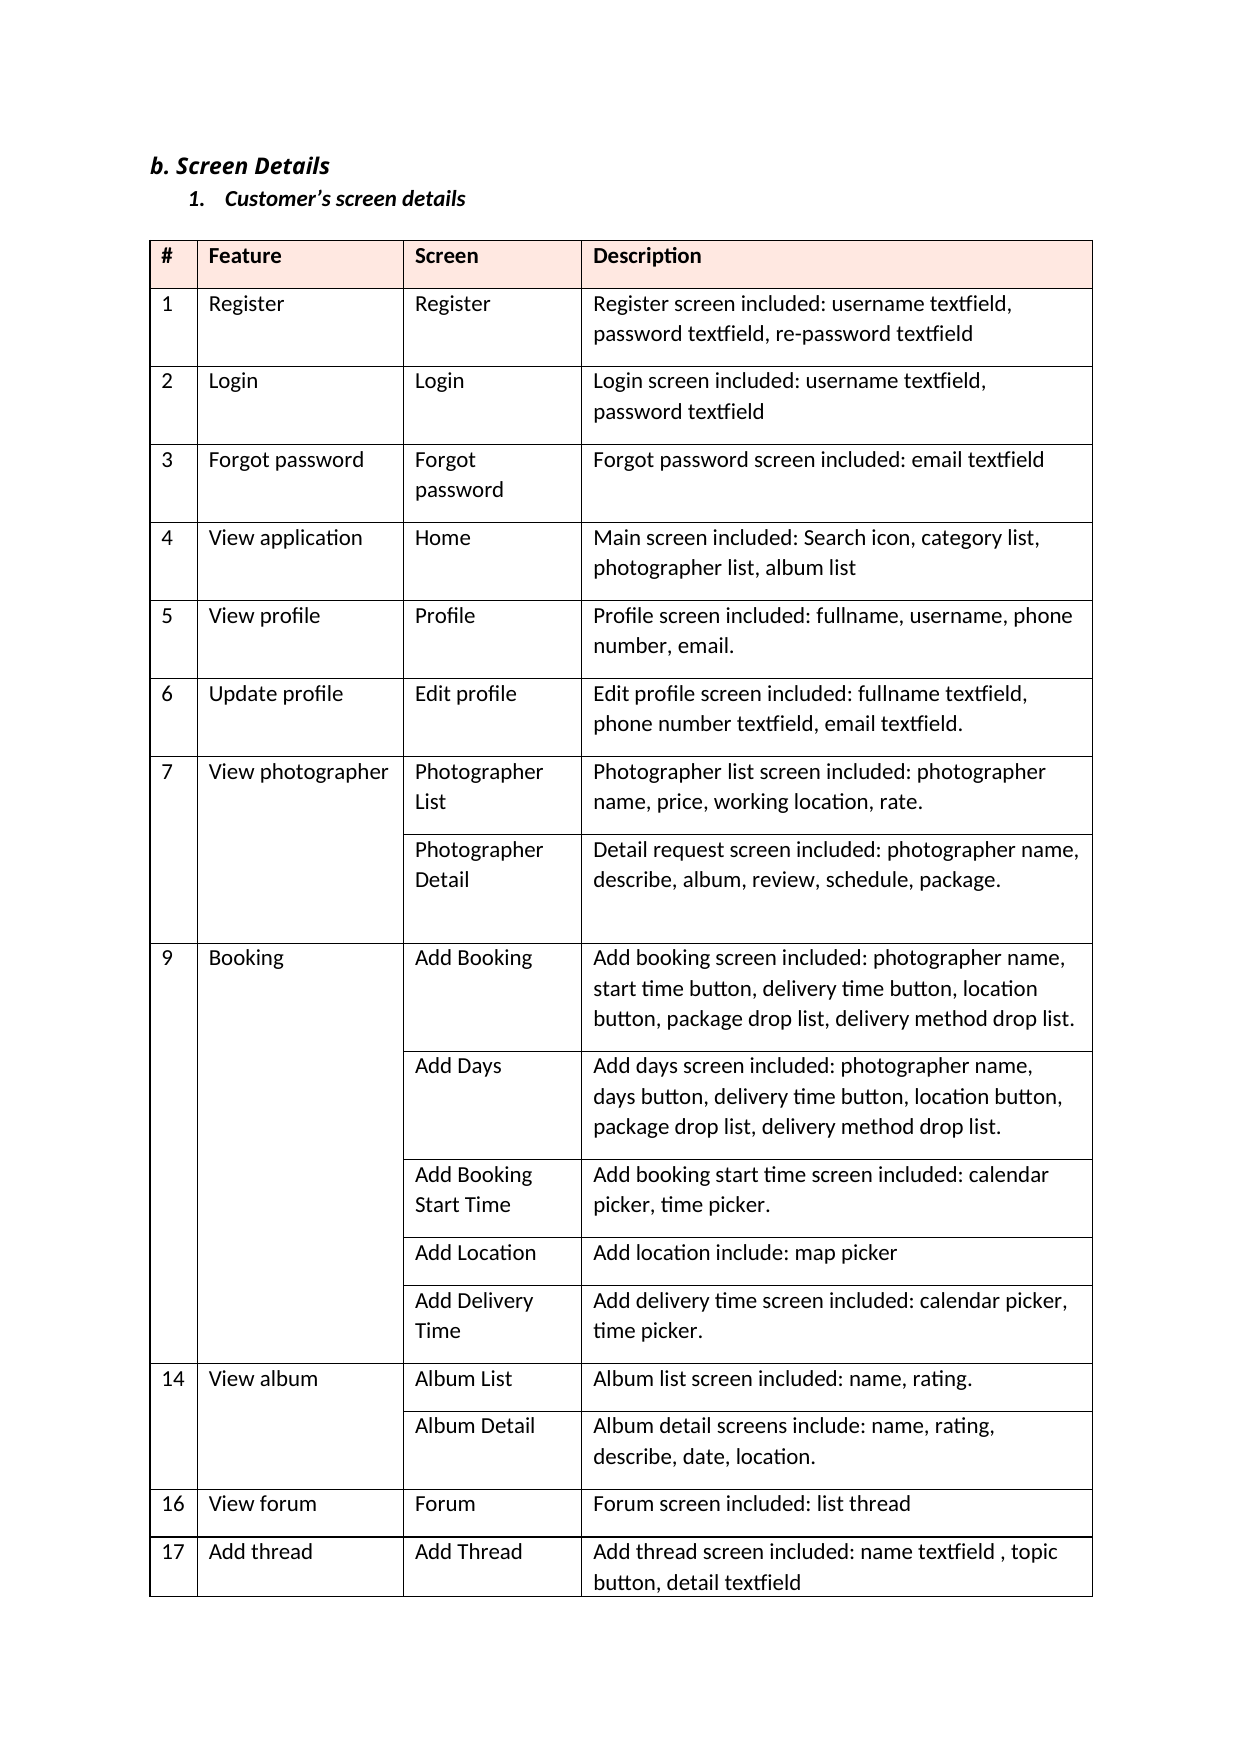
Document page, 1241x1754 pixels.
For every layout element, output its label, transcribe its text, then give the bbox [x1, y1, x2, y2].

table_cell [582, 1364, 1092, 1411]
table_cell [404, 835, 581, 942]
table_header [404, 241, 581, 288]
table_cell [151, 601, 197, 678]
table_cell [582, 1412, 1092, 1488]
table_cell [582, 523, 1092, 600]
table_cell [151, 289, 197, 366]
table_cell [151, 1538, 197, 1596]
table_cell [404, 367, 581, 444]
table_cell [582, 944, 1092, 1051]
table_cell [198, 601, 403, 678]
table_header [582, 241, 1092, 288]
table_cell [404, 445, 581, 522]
list Customer’s screen details [187, 184, 1093, 212]
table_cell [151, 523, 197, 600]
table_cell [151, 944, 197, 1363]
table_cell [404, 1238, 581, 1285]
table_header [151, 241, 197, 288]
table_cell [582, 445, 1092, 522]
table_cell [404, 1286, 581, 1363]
subtitle b. Screen Details [150, 150, 1093, 181]
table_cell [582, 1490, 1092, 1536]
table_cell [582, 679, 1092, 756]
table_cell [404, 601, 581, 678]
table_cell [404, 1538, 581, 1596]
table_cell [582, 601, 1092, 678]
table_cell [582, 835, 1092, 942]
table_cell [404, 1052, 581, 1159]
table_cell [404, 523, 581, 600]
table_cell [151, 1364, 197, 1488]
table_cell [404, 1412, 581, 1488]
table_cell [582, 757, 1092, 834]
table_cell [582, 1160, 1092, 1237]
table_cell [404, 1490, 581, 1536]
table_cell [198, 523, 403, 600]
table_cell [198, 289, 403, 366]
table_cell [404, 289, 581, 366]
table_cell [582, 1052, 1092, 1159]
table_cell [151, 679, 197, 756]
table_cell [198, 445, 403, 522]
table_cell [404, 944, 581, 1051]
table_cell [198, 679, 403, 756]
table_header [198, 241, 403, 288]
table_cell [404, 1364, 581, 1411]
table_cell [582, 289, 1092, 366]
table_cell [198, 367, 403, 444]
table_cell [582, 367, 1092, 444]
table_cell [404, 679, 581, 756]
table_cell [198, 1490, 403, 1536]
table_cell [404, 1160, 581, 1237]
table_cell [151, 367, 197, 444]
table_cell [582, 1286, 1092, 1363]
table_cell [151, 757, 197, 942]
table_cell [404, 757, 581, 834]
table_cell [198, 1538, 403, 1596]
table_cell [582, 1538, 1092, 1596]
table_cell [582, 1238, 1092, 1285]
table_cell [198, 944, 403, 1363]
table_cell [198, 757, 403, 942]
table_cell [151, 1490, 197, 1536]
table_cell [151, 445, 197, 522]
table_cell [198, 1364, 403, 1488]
